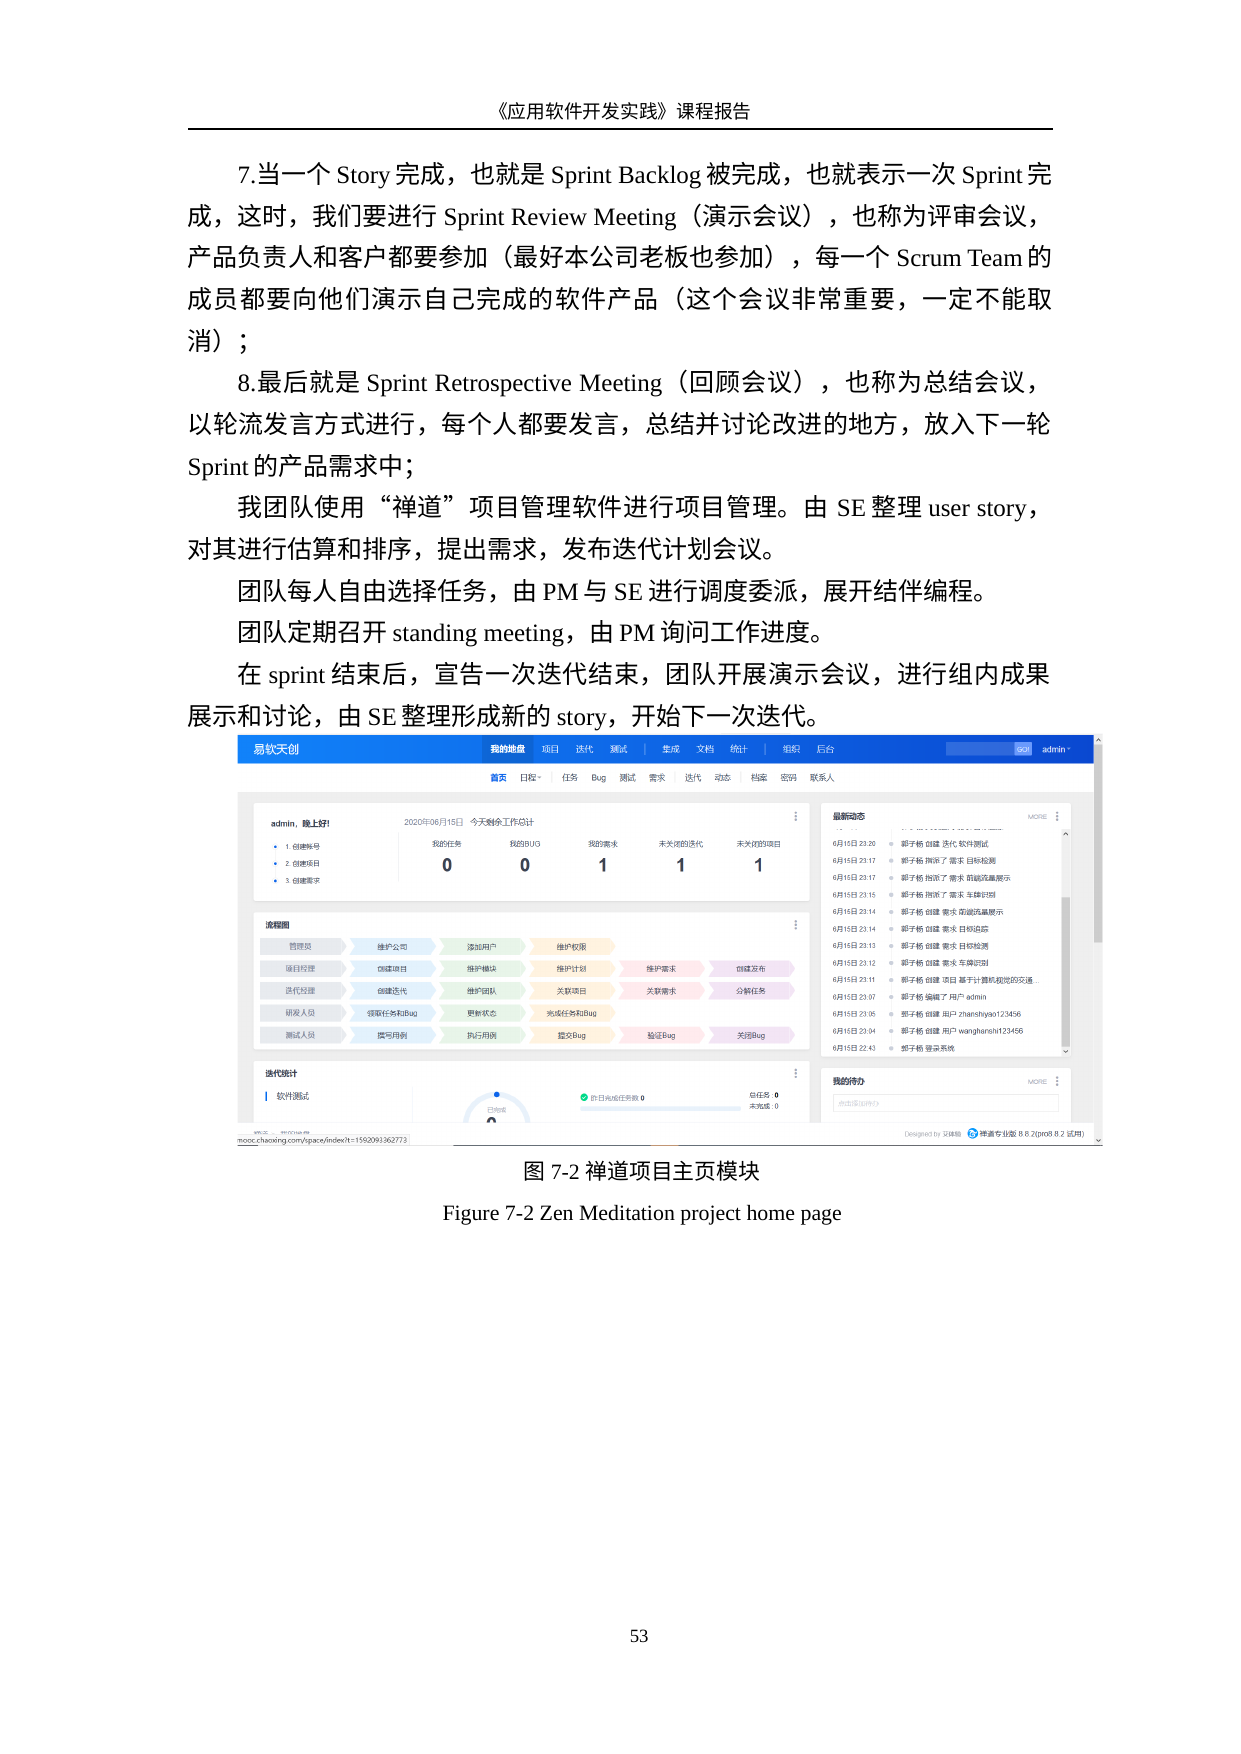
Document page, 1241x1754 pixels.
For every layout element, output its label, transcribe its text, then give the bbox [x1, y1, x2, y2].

text 团队每人自由选择任务，由PM与SE进行调度委派，展开结伴编程。 [187, 567, 1053, 608]
text 团队定期召开standing meeting，由PM询问工作进度。 [187, 608, 1053, 650]
text 8.最后就是Sprint Retrospective Meeting（回顾会议），也称为总结会议，以轮流发言方式进行，每个人都要发言，总结并讨论改进的地方，放入下一轮Sprint的产品需求中； [187, 358, 1053, 483]
text 在sprint结束后，宣告一次迭代结束，团队开展演示会议，进行组内成果展示和讨论，由SE整理形成新的story，开始下一次迭代。 [187, 650, 1053, 733]
picture [237, 733, 1103, 1146]
text Figure 7-2 Zen Meditation project home page [187, 1187, 1053, 1229]
text 7.当一个Story完成，也就是Sprint Backlog被完成，也就表示一次Sprint完成，这时，我们要进行Sprint Review Meeting（演示会议），也称为评审会议，产品负责人和客户都要参加（最好本公司老板也参加），每一个Scrum Team的成员都要向他们演示自己完成的软件产品（这个会议非常重要，一定不能取消）； [187, 150, 1053, 358]
text 我团队使用“禅道”项目管理软件进行项目管理。由SE整理user story，对其进行估算和排序，提出需求，发布迭代计划会议。 [187, 483, 1053, 567]
text 图 7-2 禅道项目主页模块 [187, 1146, 1053, 1187]
